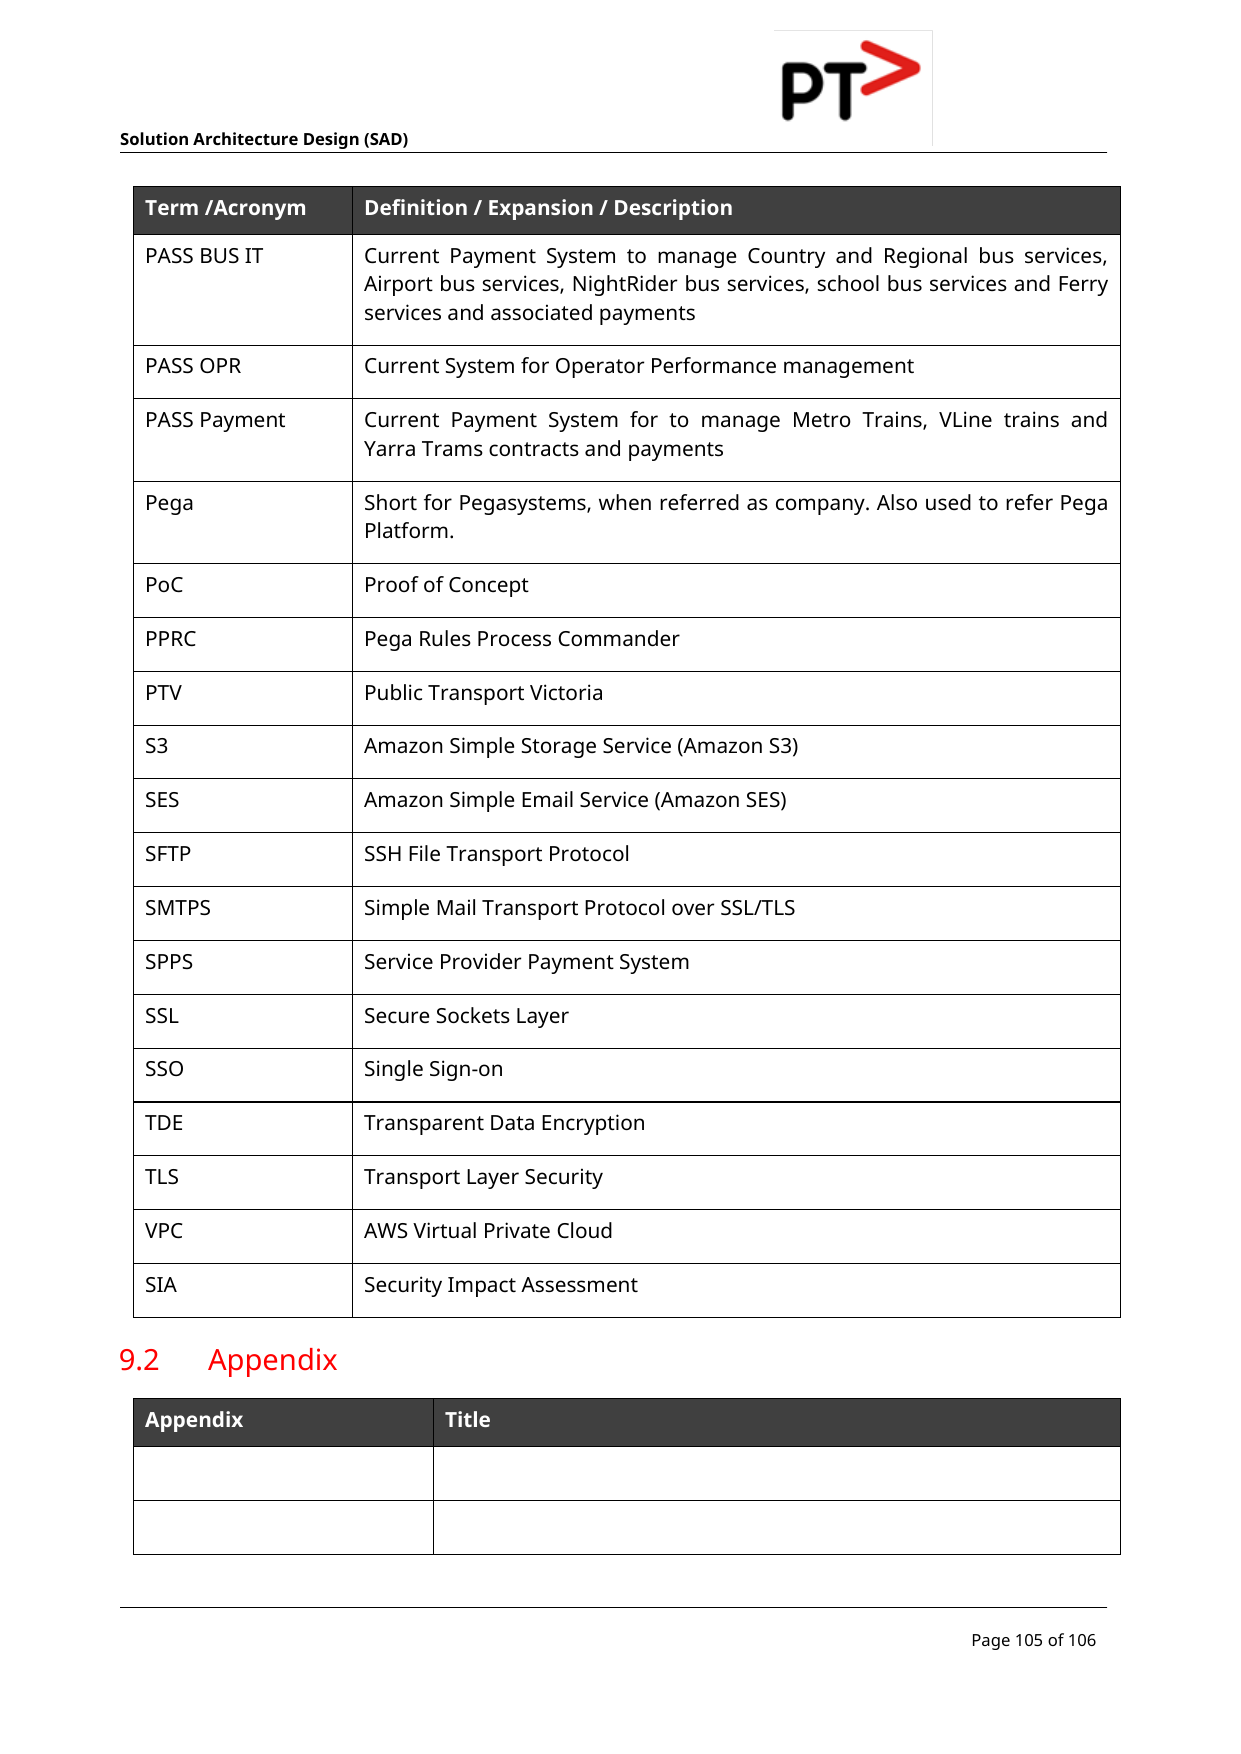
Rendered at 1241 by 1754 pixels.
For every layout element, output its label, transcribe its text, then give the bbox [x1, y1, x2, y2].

table_cell PASS BUS IT [134, 235, 352, 344]
table_cell SPPS [134, 941, 352, 994]
table_cell PPRC [134, 618, 352, 671]
table_cell Amazon Simple Email Service (Amazon SES) [353, 779, 1120, 832]
table_cell Short for Pegasystems, when referred as company. Also used to refer Pega Platform. [353, 482, 1120, 563]
table_cell SMTPS [134, 887, 352, 940]
table_cell [134, 1447, 433, 1500]
table_cell S3 [134, 726, 352, 778]
table_cell TLS [134, 1156, 352, 1209]
table_header Title [434, 1399, 1120, 1446]
table_cell TDE [134, 1103, 352, 1155]
table_cell Transport Layer Security [353, 1156, 1120, 1209]
table_cell [434, 1501, 1120, 1553]
table_cell [134, 1501, 433, 1553]
table_cell [434, 1447, 1120, 1500]
table_cell SSL [134, 995, 352, 1048]
table_cell Amazon Simple Storage Service (Amazon S3) [353, 726, 1120, 778]
table_cell SSH File Transport Protocol [353, 833, 1120, 886]
table_cell PTV [134, 672, 352, 724]
table_cell Current System for Operator Performance management [353, 346, 1120, 398]
table_cell PASS OPR [134, 346, 352, 398]
table_cell PoC [134, 564, 352, 617]
table_cell Current Payment System for to manage Metro Trains, VLine trains and Yarra Trams contracts and payments [353, 399, 1120, 481]
table_cell Public Transport Victoria [353, 672, 1120, 724]
table_cell Service Provider Payment System [353, 941, 1120, 994]
table_cell SES [134, 779, 352, 832]
table_cell Transparent Data Encryption [353, 1103, 1120, 1155]
table_cell SSO [134, 1049, 352, 1101]
table_cell VPC [134, 1210, 352, 1263]
table_cell SFTP [134, 833, 352, 886]
table_cell Simple Mail Transport Protocol over SSL/TLS [353, 887, 1120, 940]
table_cell Pega [134, 482, 352, 563]
table_cell Proof of Concept [353, 564, 1120, 617]
table_cell AWS Virtual Private Cloud [353, 1210, 1120, 1263]
table_header Term /Acronym [134, 187, 352, 234]
table_cell Security Impact Assessment [353, 1264, 1120, 1317]
table_cell Pega Rules Process Commander [353, 618, 1120, 671]
subtitle Appendix [118, 1339, 1107, 1378]
table_cell Current Payment System to manage Country and Regional bus services, Airport bus services, NightRider bus services, school bus services and Ferry services and associated payments [353, 235, 1120, 344]
table_cell Single Sign-on [353, 1049, 1120, 1101]
table_header Definition / Expansion / Description [353, 187, 1120, 234]
table_header Appendix [134, 1399, 433, 1446]
table_cell SIA [134, 1264, 352, 1317]
table_cell PASS Payment [134, 399, 352, 481]
picture [774, 30, 934, 146]
table_cell Secure Sockets Layer [353, 995, 1120, 1048]
